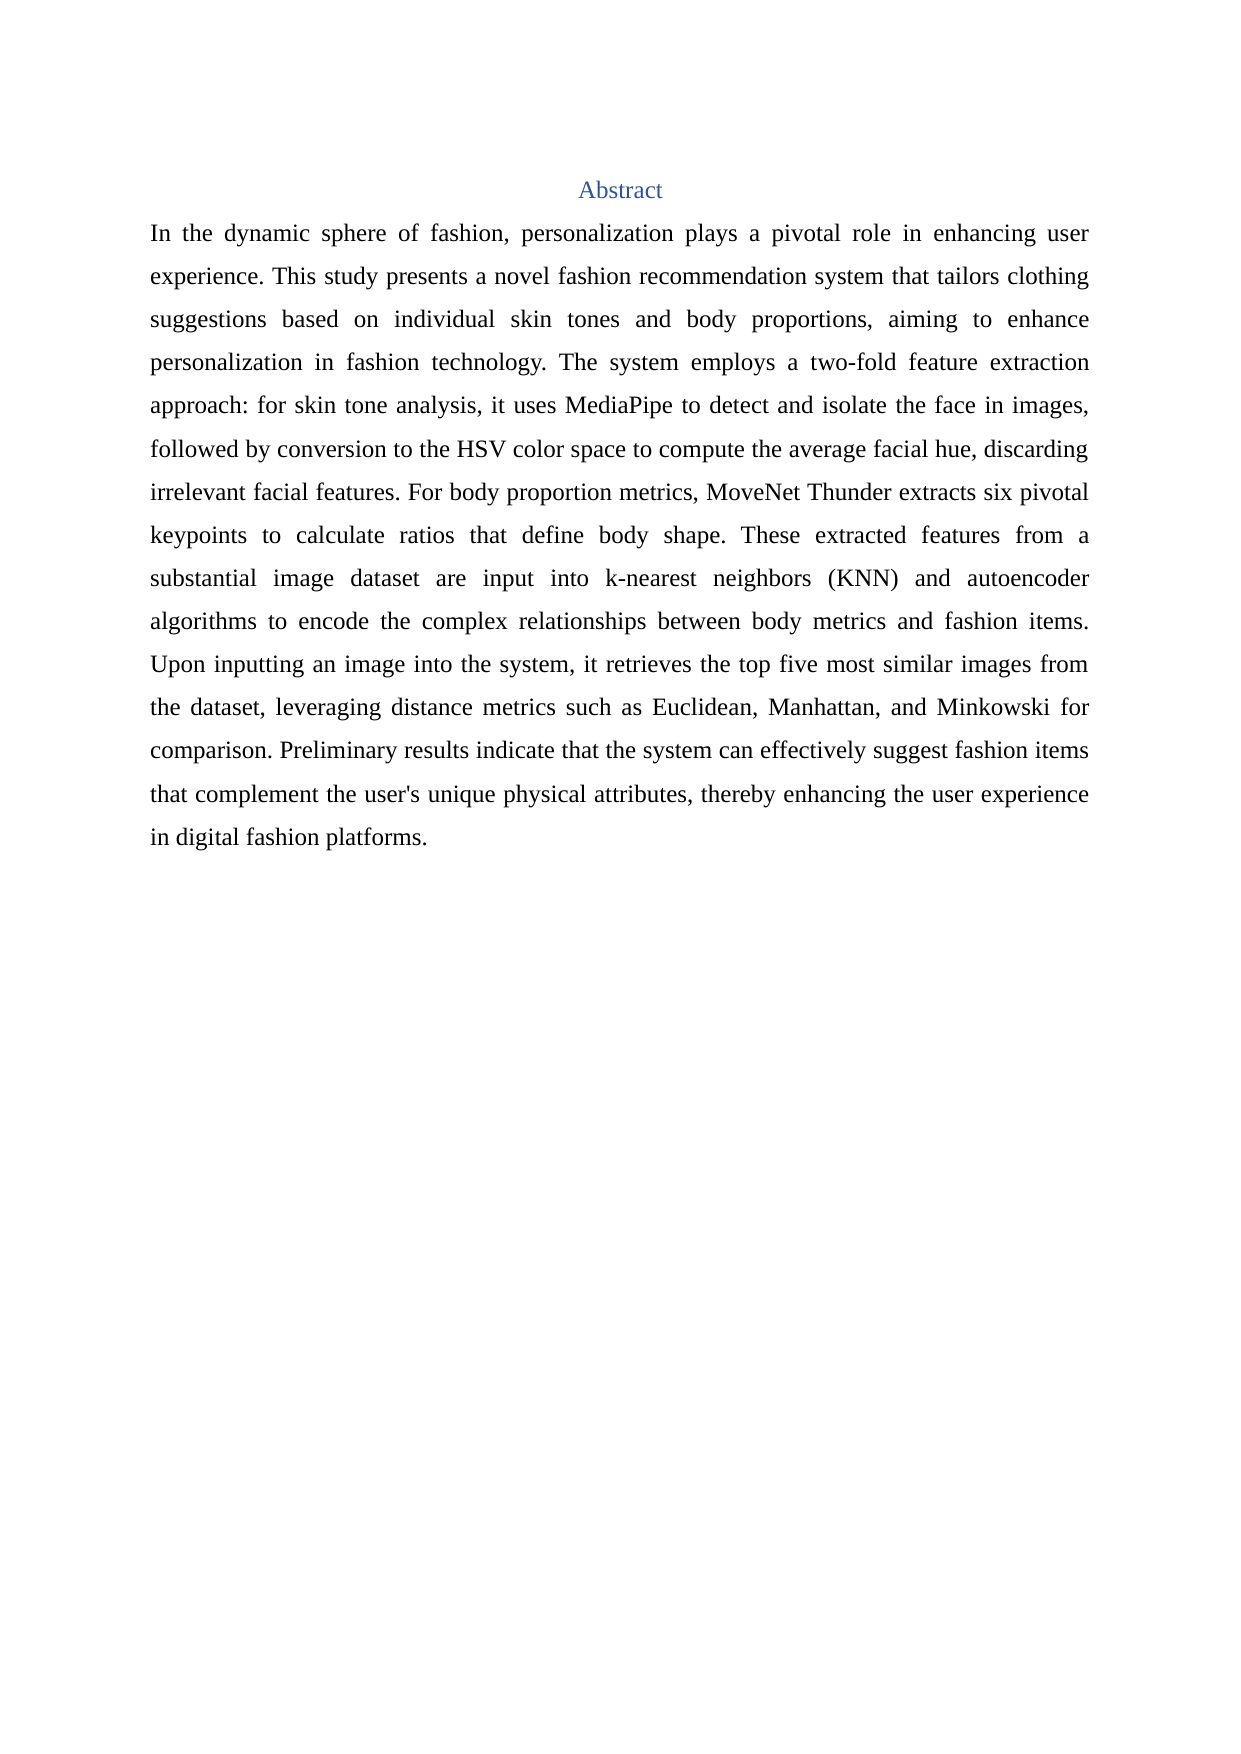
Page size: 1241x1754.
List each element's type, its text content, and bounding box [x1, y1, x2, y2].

text In the dynamic sphere of fashion, personalization plays a pivotal role in enhancing user experience. This study presents a novel fashion recommendation system that tailors clothing suggestions based on individual skin tones and body proportions, aiming to enhance personalization in fashion technology. The system employs a two-fold feature extraction approach: for skin tone analysis, it uses MediaPipe to detect and isolate the face in images, followed by conversion to the HSV color space to compute the average facial hue, discarding irrelevant facial features. For body proportion metrics, MoveNet Thunder extracts six pivotal keypoints to calculate ratios that define body shape. These extracted features from a substantial image dataset are input into k-nearest neighbors (KNN) and autoencoder algorithms to encode the complex relationships between body metrics and fashion items. Upon inputting an image into the system, it retrieves the top five most similar images from the dataset, leveraging distance metrics such as Euclidean, Manhattan, and Minkowski for comparison. Preliminary results indicate that the system can effectively suggest fashion items that complement the user's unique physical attributes, thereby enhancing the user experience in digital fashion platforms. [150, 218, 1090, 851]
subtitle Abstract [150, 175, 1090, 204]
